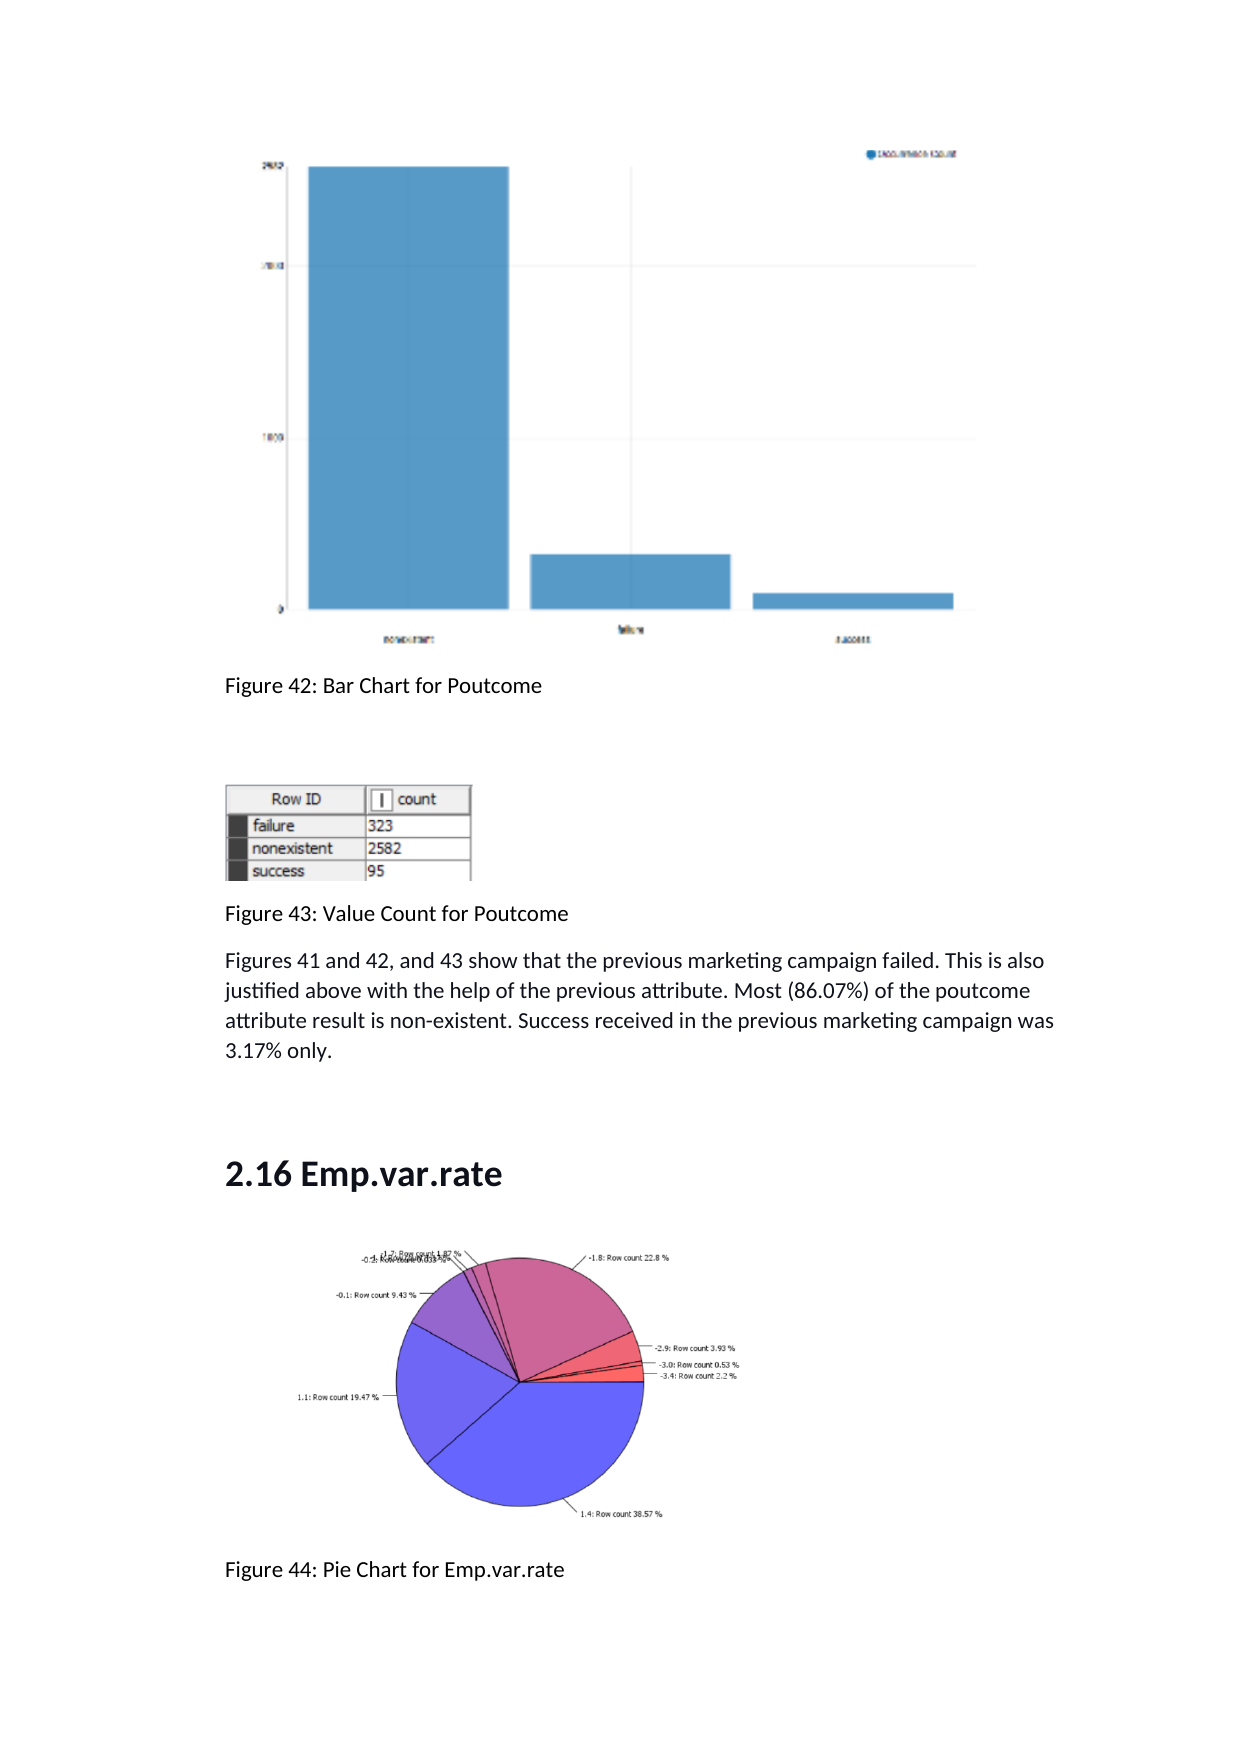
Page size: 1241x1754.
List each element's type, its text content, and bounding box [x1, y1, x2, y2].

text Figure 43: Value Count for Poutcome [225, 899, 1090, 927]
picture [225, 784, 473, 881]
text Figures 41 and 42, and 43 show that the previous marketing campaign failed. This is also justified above with the help of the previous attribute. Most (86.07%) of the poutcome attribute result is non-existent. Success received in the previous marketing campaign was 3.17% only. [225, 946, 1090, 1064]
picture [284, 1215, 754, 1535]
text Figure 44: Pie Chart for Emp.var.rate [225, 1555, 1090, 1583]
text Figure 42: Bar Chart for Poutcome [225, 671, 1090, 699]
picture [225, 150, 1011, 653]
text 2.16 Emp.var.rate [225, 1149, 1090, 1195]
